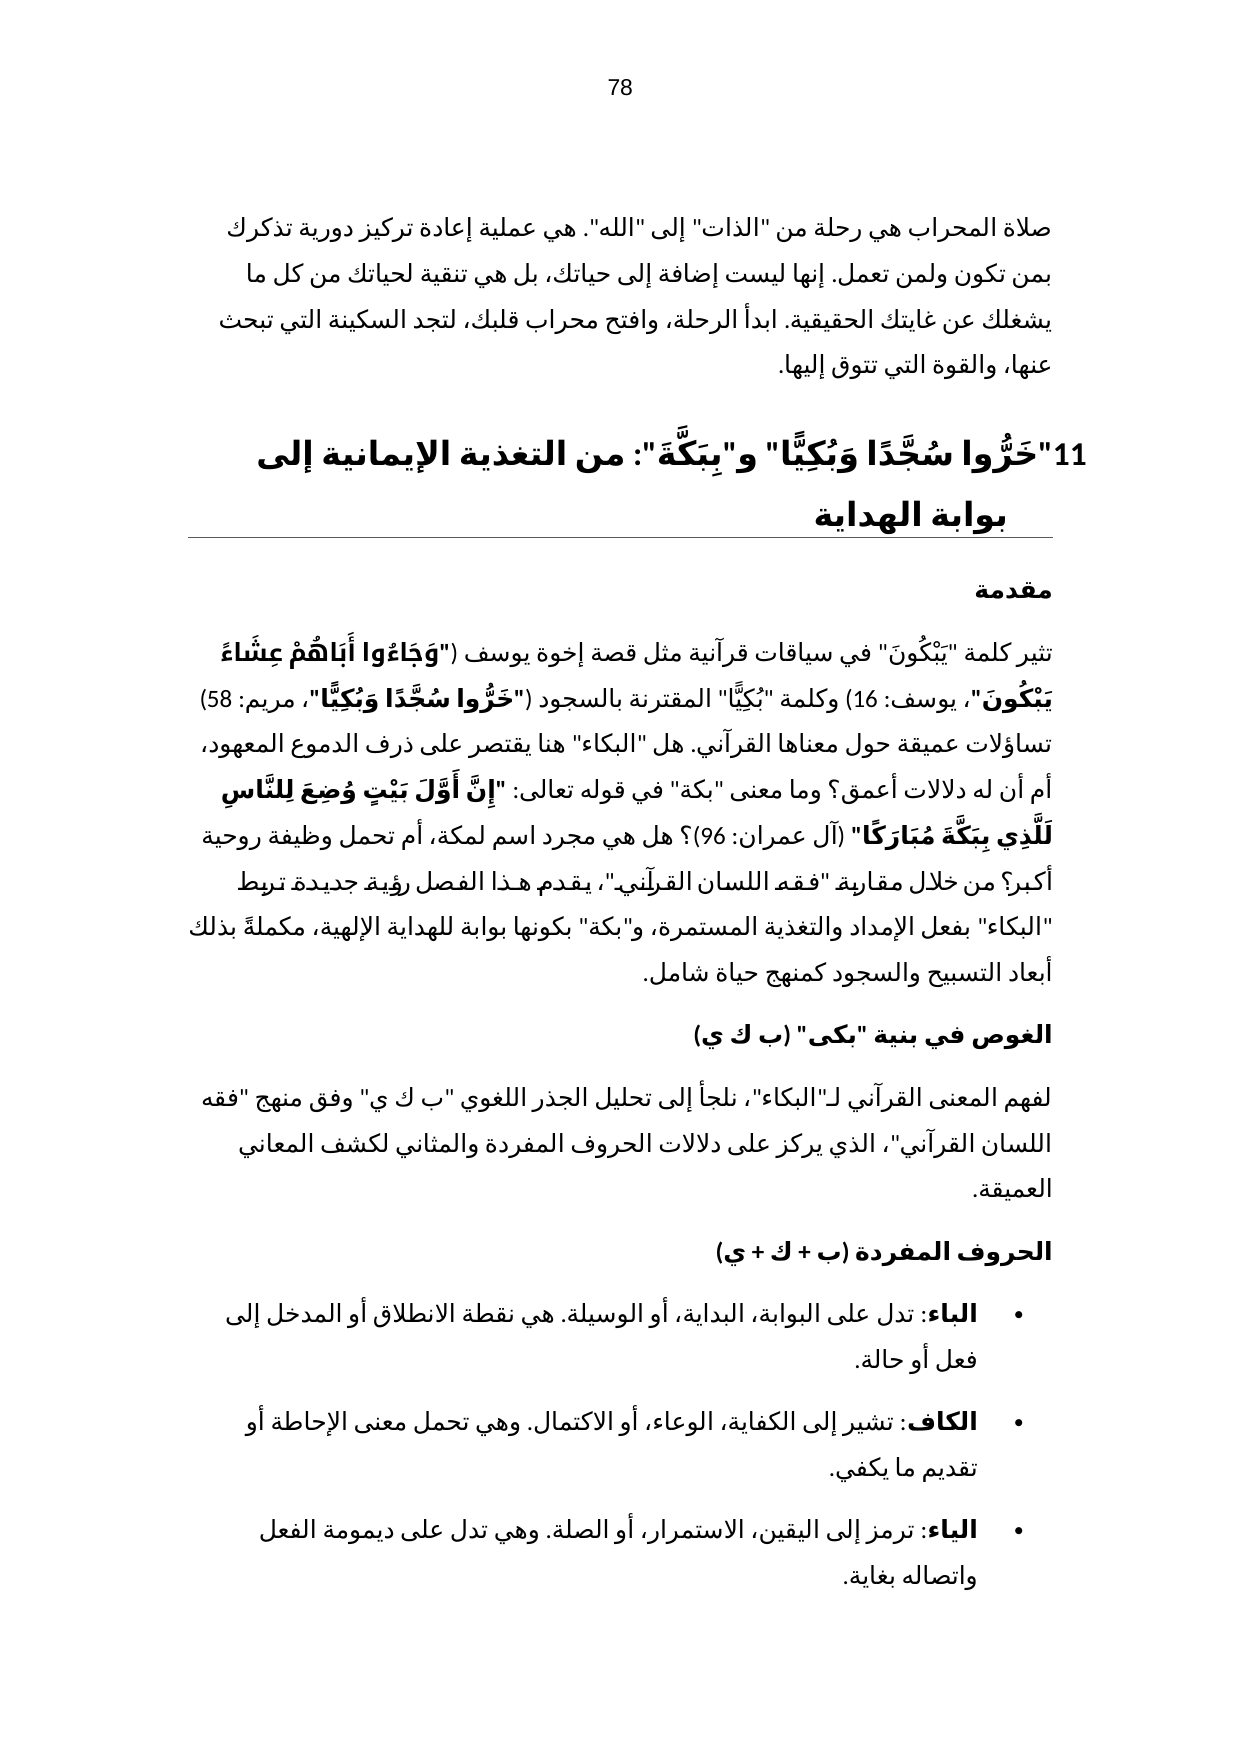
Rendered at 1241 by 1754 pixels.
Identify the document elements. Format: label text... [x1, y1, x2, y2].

text الغوص في بنية "بكى" (ب ك ي) [187, 1019, 1053, 1050]
text مقدمة [187, 575, 1053, 605]
list الباء: تدل على البوابة، البداية، أو الوسيلة. هي نقطة الانطلاق أو المدخل إلى فعل أو حالة. [187, 1298, 1015, 1374]
list الكاف: تشير إلى الكفاية، الوعاء، أو الاكتمال. وهي تحمل معنى الإحاطة أو تقديم ما يكفي. [187, 1406, 1015, 1483]
text الحروف المفردة (ب + ك + ي) [187, 1236, 1053, 1266]
list الياء: ترمز إلى اليقين، الاستمرار، أو الصلة. وهي تدل على ديمومة الفعل واتصاله بغاية. [187, 1514, 1015, 1591]
text صلاة المحراب هي رحلة من "الذات" إلى "الله". هي عملية إعادة تركيز دورية تذكرك بمن تكون ولمن تعمل. إنها ليست إضافة إلى حياتك، بل هي تنقية لحياتك من كل ما يشغلك عن غايتك الحقيقية. ابدأ الرحلة، وافتح محراب قلبك، لتجد السكينة التي تبحث عنها، والقوة التي تتوق إليها. [187, 212, 1053, 380]
text تثير كلمة "يَبْكُونَ" في سياقات قرآنية مثل قصة إخوة يوسف ("وَجَاءُوا أَبَاهُمْ عِشَاءً يَبْكُونَ"، يوسف: 16) وكلمة "بُكِيًّا" المقترنة بالسجود ("خَرُّوا سُجَّدًا وَبُكِيًّا"، مريم: 58) تساؤلات عميقة حول معناها القرآني. هل "البكاء" هنا يقتصر على ذرف الدموع المعهود، أم أن له دلالات أعمق؟ وما معنى "بكة" في قوله تعالى: "إِنَّ أَوَّلَ بَيْتٍ وُضِعَ لِلنَّاسِ لَلَّذِي بِبَكَّةَ مُبَارَكًا" (آل عمران: 96)؟ هل هي مجرد اسم لمكة، أم تحمل وظيفة روحية أكبر؟ من خلال مقاربة "فقه اللسان القرآني"، يقدم هذا الفصل رؤية جديدة تربط "البكاء" بفعل الإمداد والتغذية المستمرة، و"بكة" بكونها بوابة للهداية الإلهية، مكملةً بذلك أبعاد التسبيح والسجود كمنهج حياة شامل. [187, 637, 1053, 988]
subtitle "خَرُّوا سُجَّدًا وَبُكِيًّا" و"بِبَكَّةَ": من التغذية الإيمانية إلى بوابة الهداية [187, 433, 1053, 538]
text لفهم المعنى القرآني لـ"البكاء"، نلجأ إلى تحليل الجذر اللغوي "ب ك ي" وفق منهج "فقه اللسان القرآني"، الذي يركز على دلالات الحروف المفردة والمثاني لكشف المعاني العميقة. [187, 1082, 1053, 1204]
